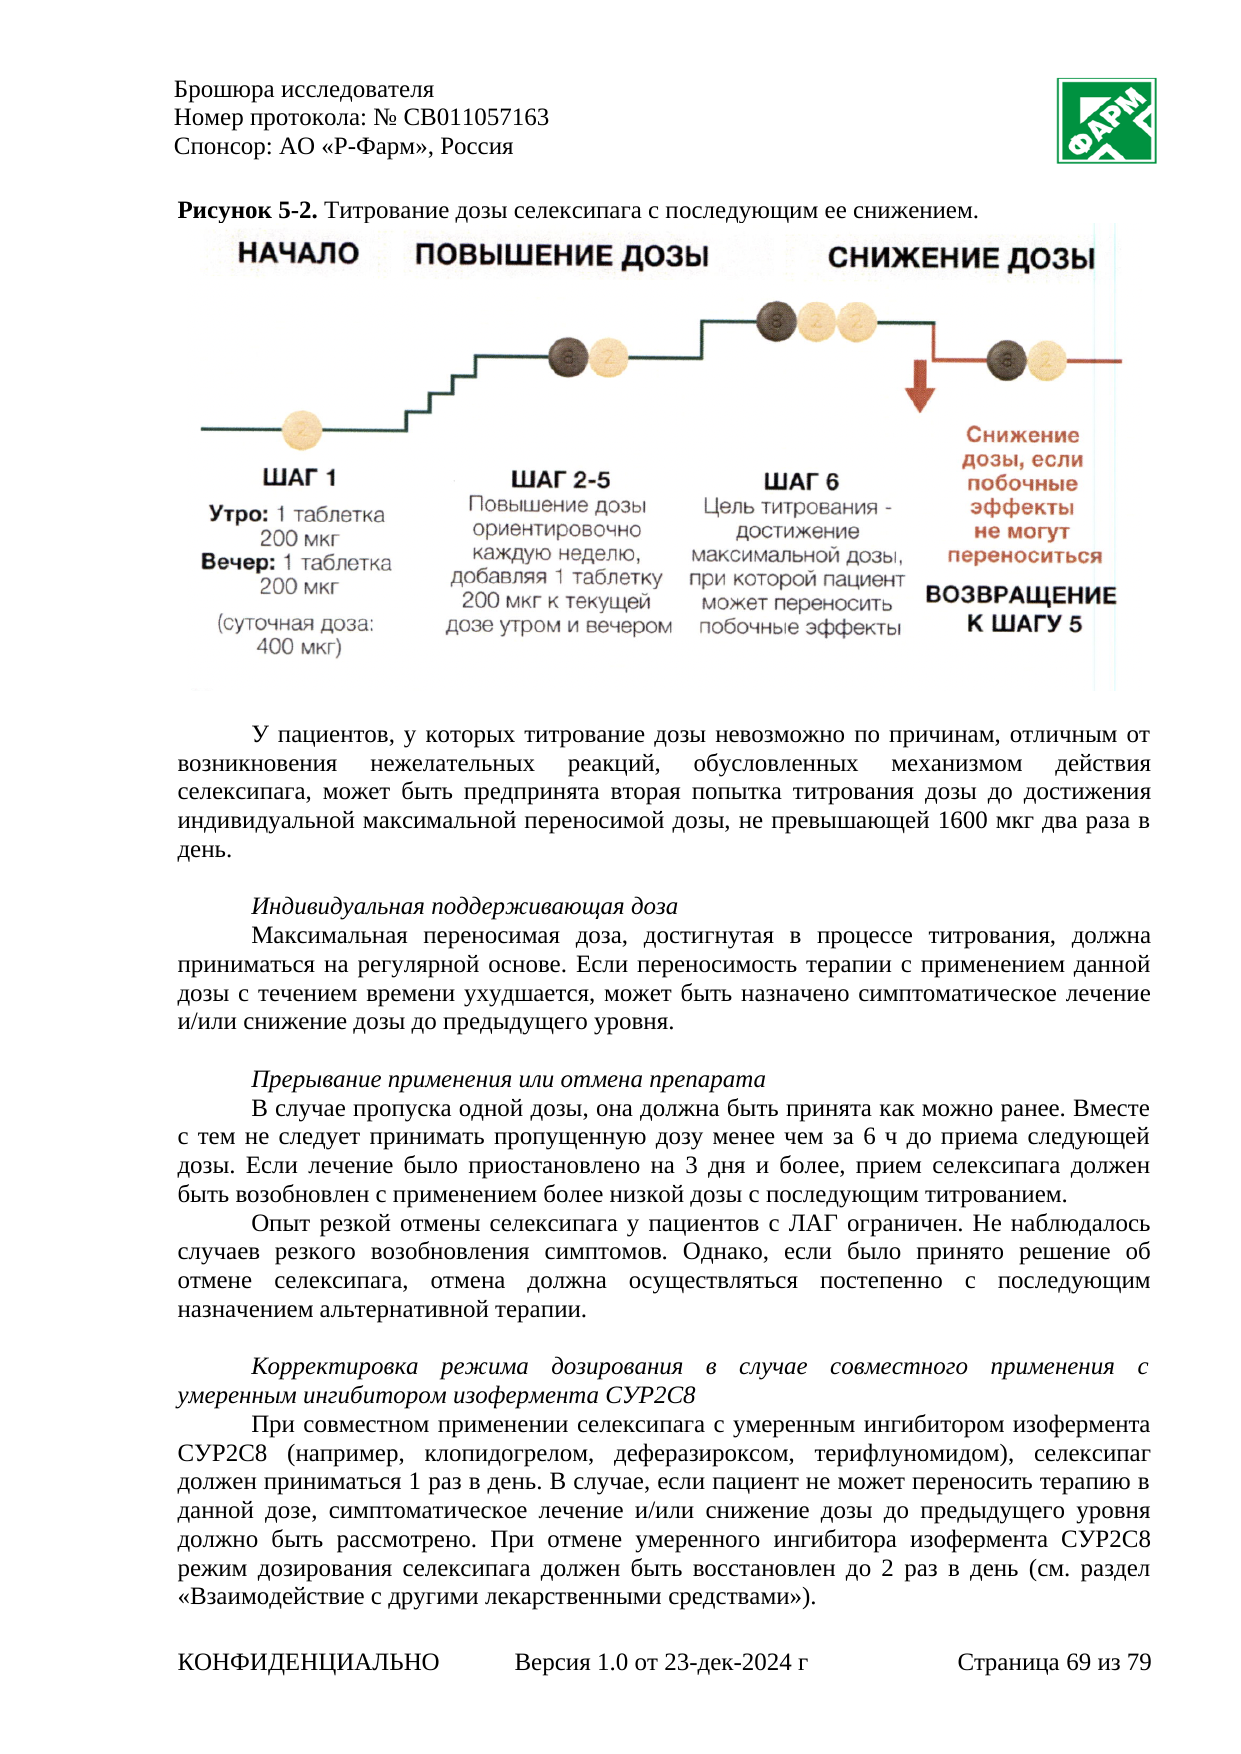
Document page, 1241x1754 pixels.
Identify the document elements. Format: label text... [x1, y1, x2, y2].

text Прерывание применения или отмена препарата [177, 1064, 1152, 1093]
text Корректировка режима дозирования в случае совместного применения с умеренным ингибитором изофермента СУР2С8 [177, 1351, 1152, 1409]
text Индивидуальная поддерживающая доза [177, 891, 1152, 920]
text Опыт резкой отмены селексипага у пациентов с ЛАГ ограничен. Не наблюдалось случаев резкого возобновления симптомов. Однако, если было принято решение об отмене селексипага, отмена должна осуществляться постепенно с последующим назначением альтернативной терапии. [177, 1208, 1152, 1323]
picture [186, 223, 1143, 691]
text У пациентов, у которых титрование дозы невозможно по причинам, отличным от возникновения нежелательных реакций, обусловленных механизмом действия селексипага, может быть предпринята вторая попытка титрования дозы до достижения индивидуальной максимальной переносимой дозы, не превышающей 1600 мкг два раза в день. [177, 719, 1152, 863]
text В случае пропуска одной дозы, она должна быть принята как можно ранее. Вместе с тем не следует принимать пропущенную дозу менее чем за 6 ч до приема следующей дозы. Если лечение было приостановлено на 3 дня и более, прием селексипага должен быть возобновлен с применением более низкой дозы с последующим титрованием. [177, 1093, 1152, 1208]
picture [1052, 73, 1159, 166]
text Рисунок 5-2. Титрование дозы селексипага с последующим ее снижением. [177, 195, 1152, 223]
text Максимальная переносимая доза, достигнутая в процессе титрования, должна приниматься на регулярной основе. Если переносимость терапии с применением данной дозы с течением времени ухудшается, может быть назначено симптоматическое лечение и/или снижение дозы до предыдущего уровня. [177, 920, 1152, 1035]
text При совместном применении селексипага с умеренным ингибитором изофермента СУР2С8 (например, клопидогрелом, деферазироксом, терифлуномидом), селексипаг должен приниматься 1 раз в день. В случае, если пациент не может переносить терапию в данной дозе, симптоматическое лечение и/или снижение дозы до предыдущего уровня должно быть рассмотрено. При отмене умеренного ингибитора изофермента СУР2С8 режим дозирования селексипага должен быть восстановлен до 2 раз в день (см. раздел «Взаимодействие с другими лекарственными средствами»). [177, 1409, 1152, 1610]
